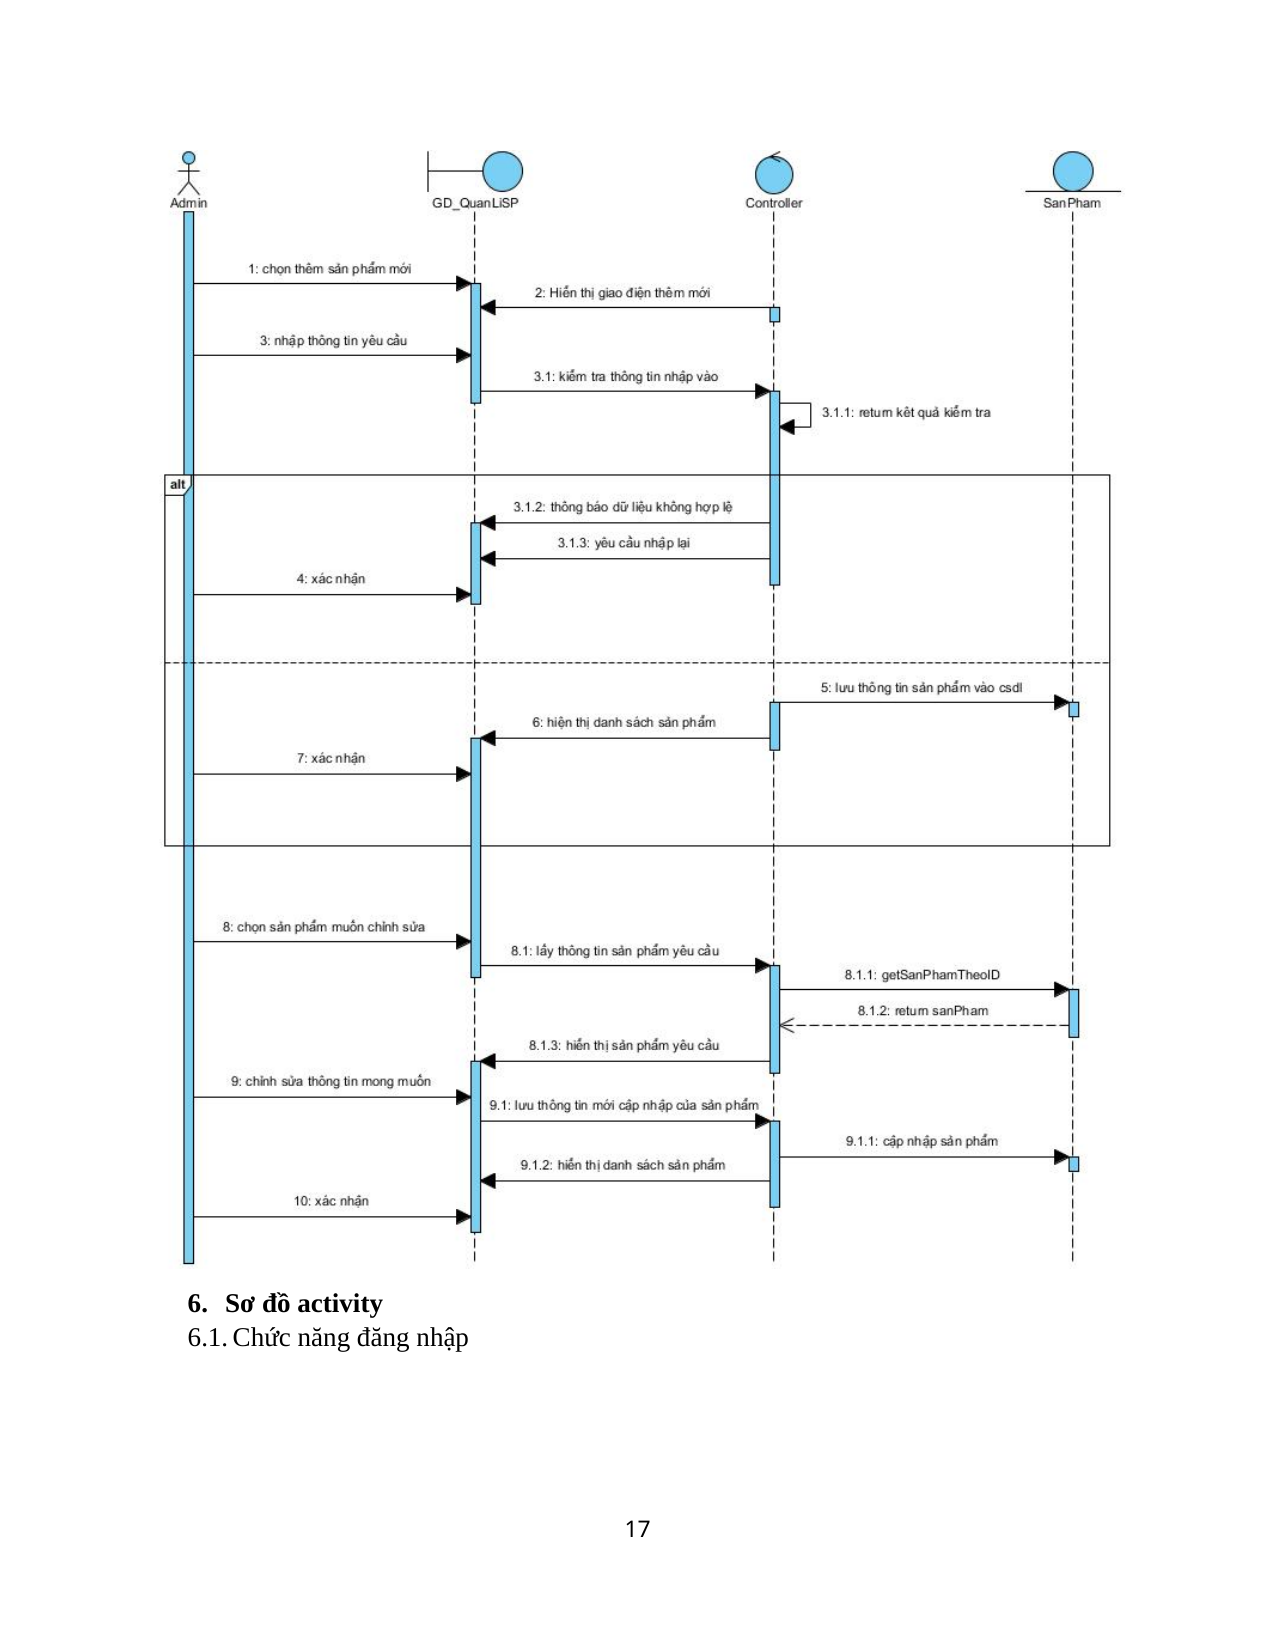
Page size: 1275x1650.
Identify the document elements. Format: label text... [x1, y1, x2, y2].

picture [150, 150, 1125, 1269]
list Sơ đồ activity [187, 1287, 1125, 1319]
list Chức năng đăng nhập [187, 1321, 1125, 1352]
